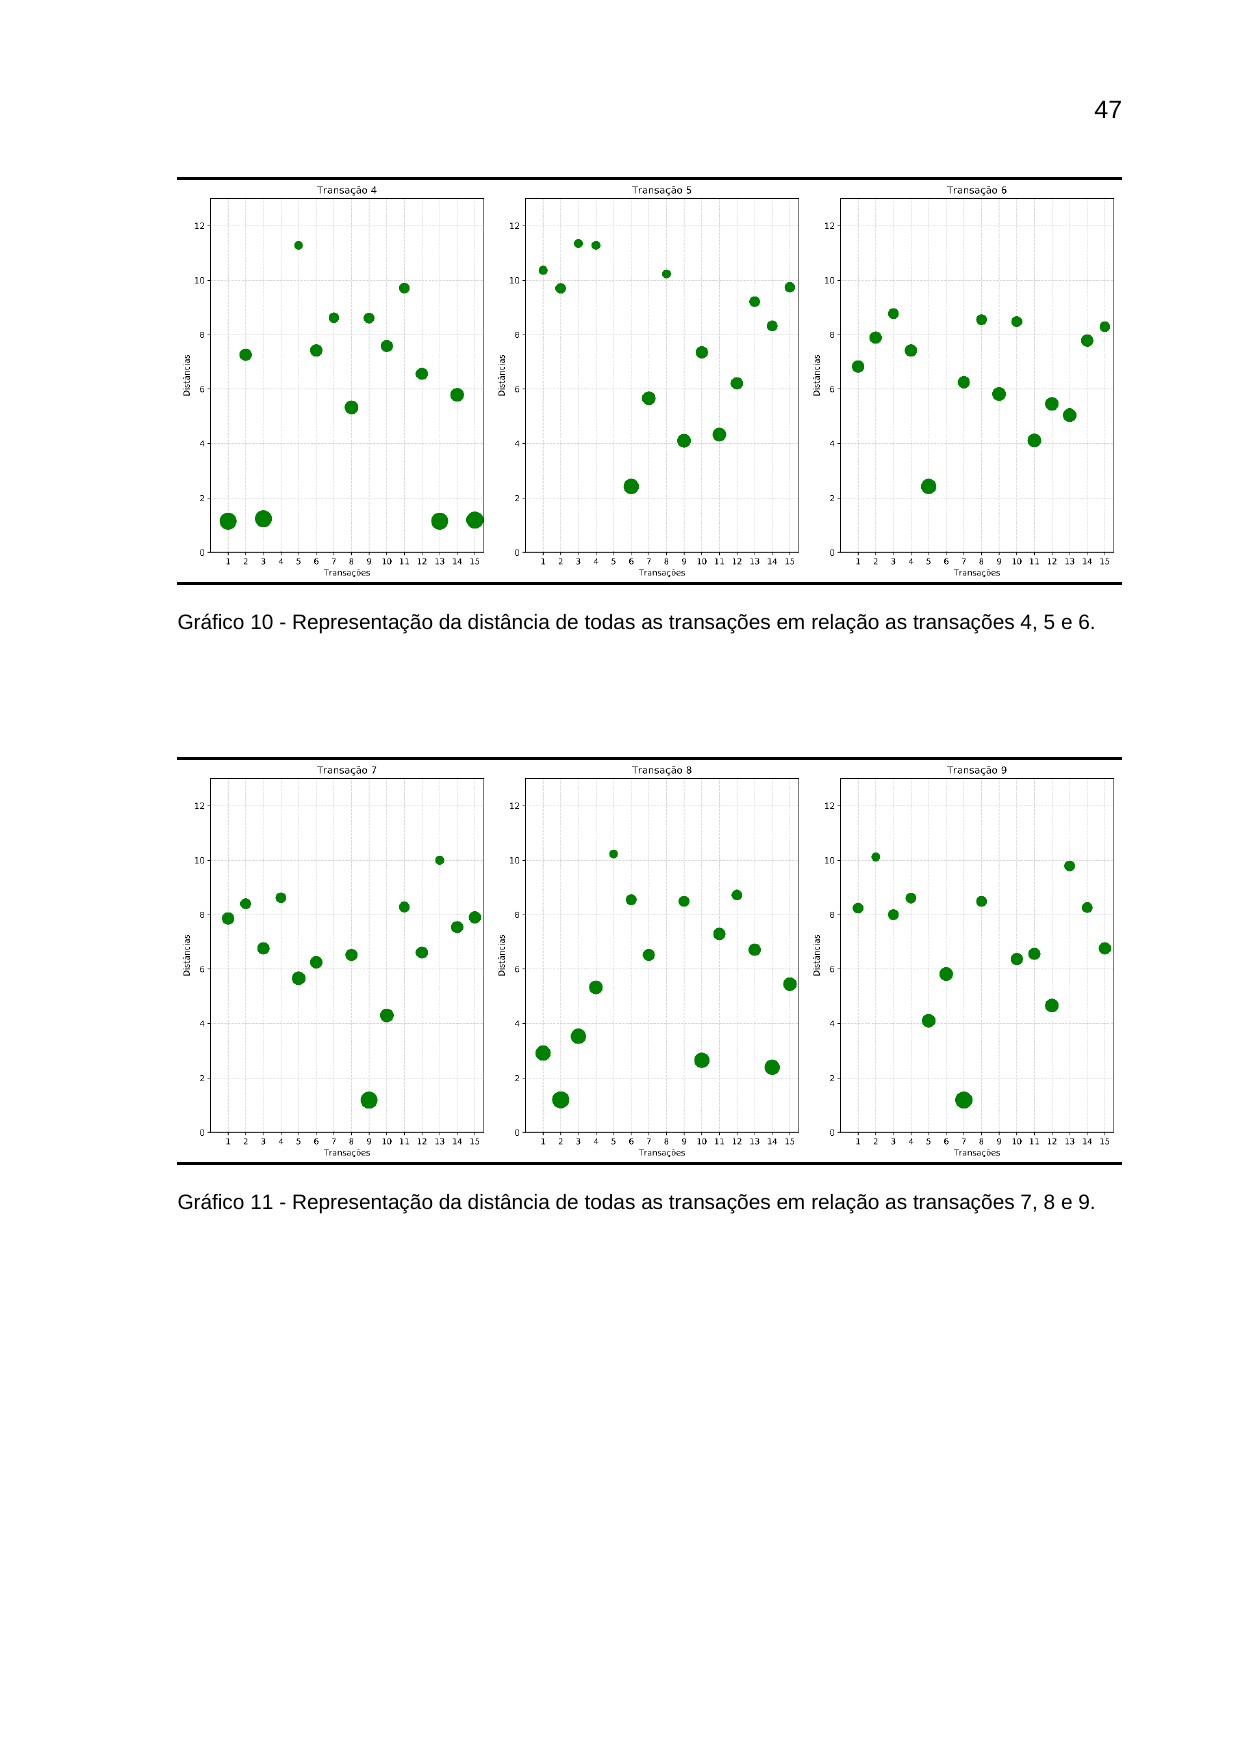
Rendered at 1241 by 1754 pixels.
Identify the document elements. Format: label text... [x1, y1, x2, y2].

picture [177, 180, 1122, 582]
picture [177, 760, 1122, 1162]
